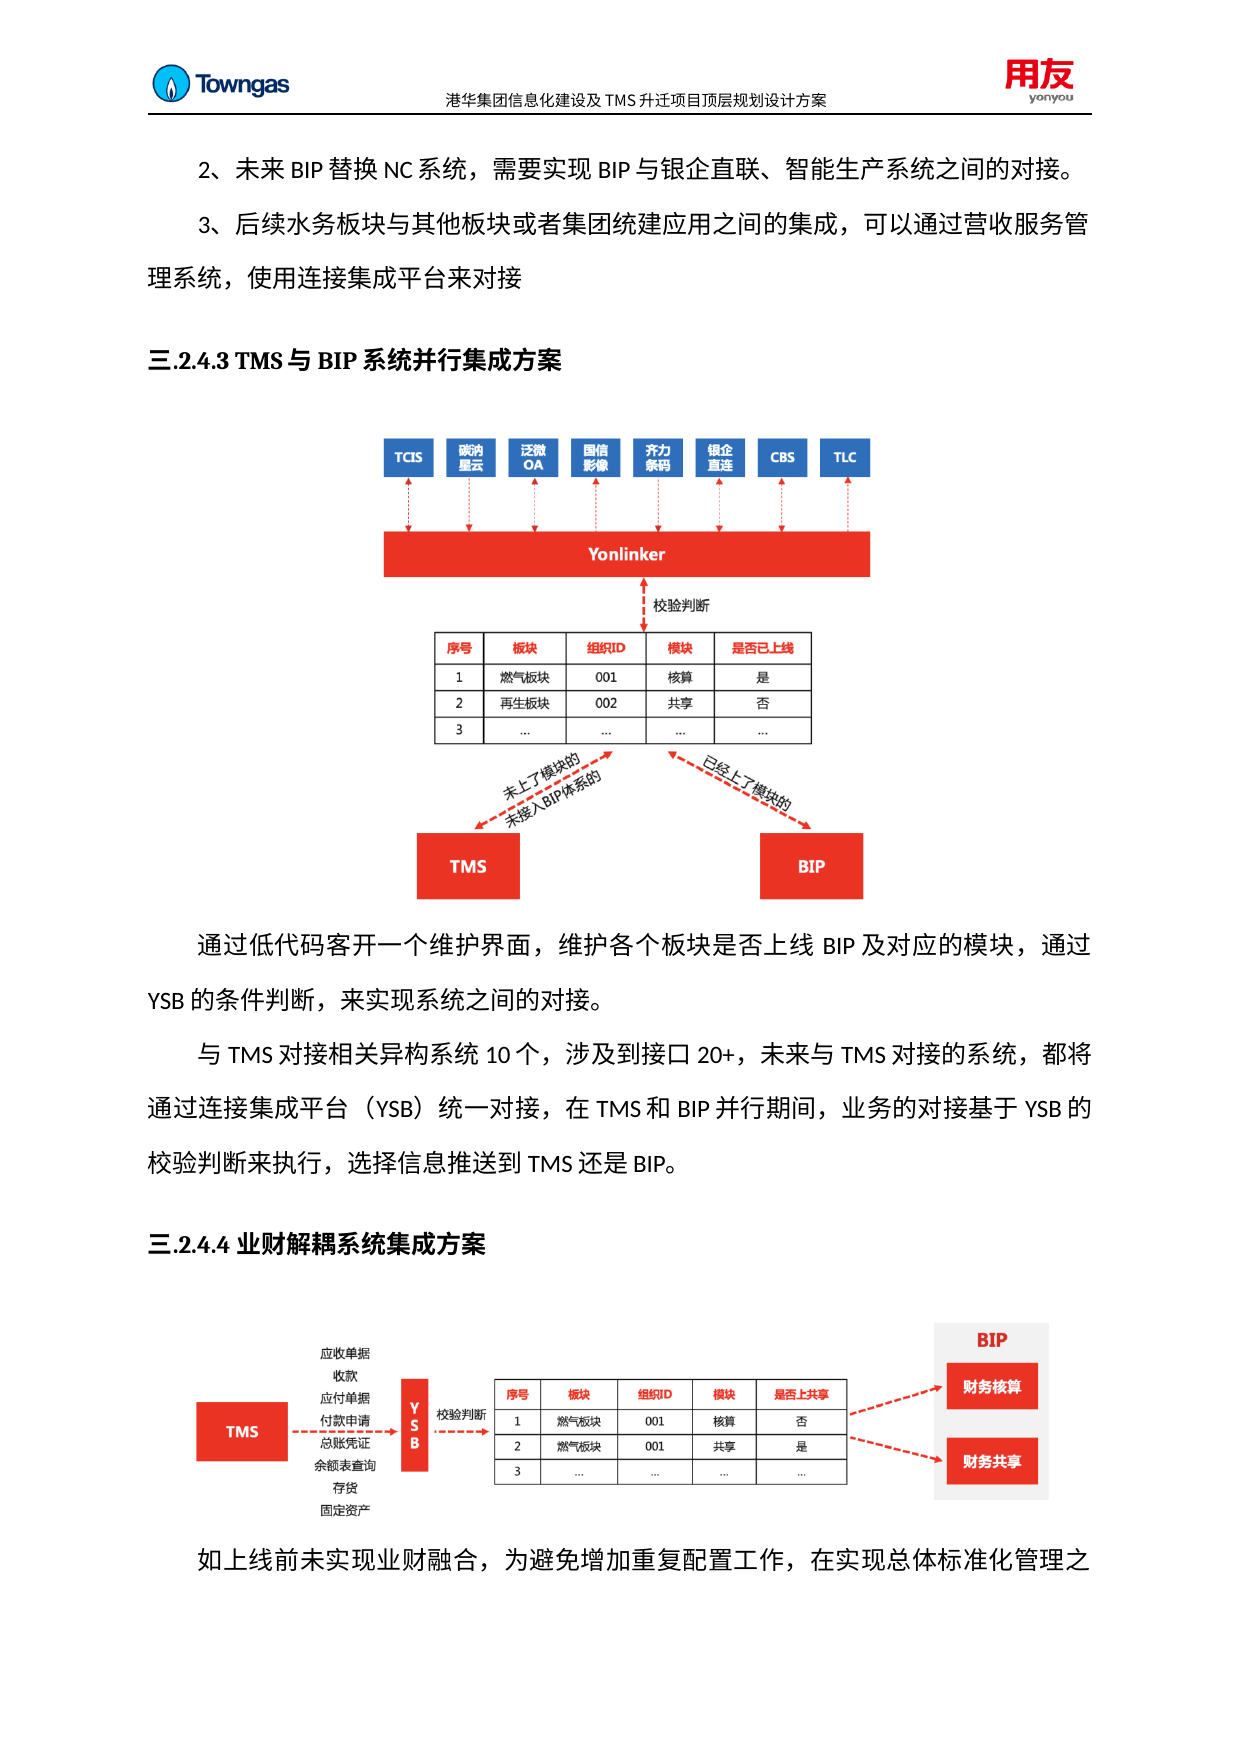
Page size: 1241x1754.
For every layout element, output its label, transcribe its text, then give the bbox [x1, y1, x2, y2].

text 3、后续水务板块与其他板块或者集团统建应用之间的集成，可以通过营收服务管理系统，使用连接集成平台来对接 [148, 204, 1092, 295]
picture [371, 429, 890, 911]
picture [148, 62, 293, 104]
picture [996, 50, 1088, 104]
text 通过低代码客开一个维护界面，维护各个板块是否上线BIP及对应的模块，通过YSB的条件判断，来实现系统之间的对接。 [148, 926, 1092, 1016]
picture [183, 1314, 1078, 1526]
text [148, 1541, 1092, 1577]
subtitle TMS与BIP系统并行集成方案 [148, 340, 1092, 376]
text 2、未来BIP替换NC系统，需要实现BIP与银企直联、智能生产系统之间的对接。 [148, 150, 1092, 186]
subtitle 业财解耦系统集成方案 [148, 1225, 1092, 1261]
text 与TMS对接相关异构系统10个，涉及到接口20+，未来与TMS对接的系统，都将通过连接集成平台（YSB）统一对接，在TMS和BIP并行期间，业务的对接基于YSB的校验判断来执行，选择信息推送到TMS还是BIP。 [148, 1034, 1092, 1179]
